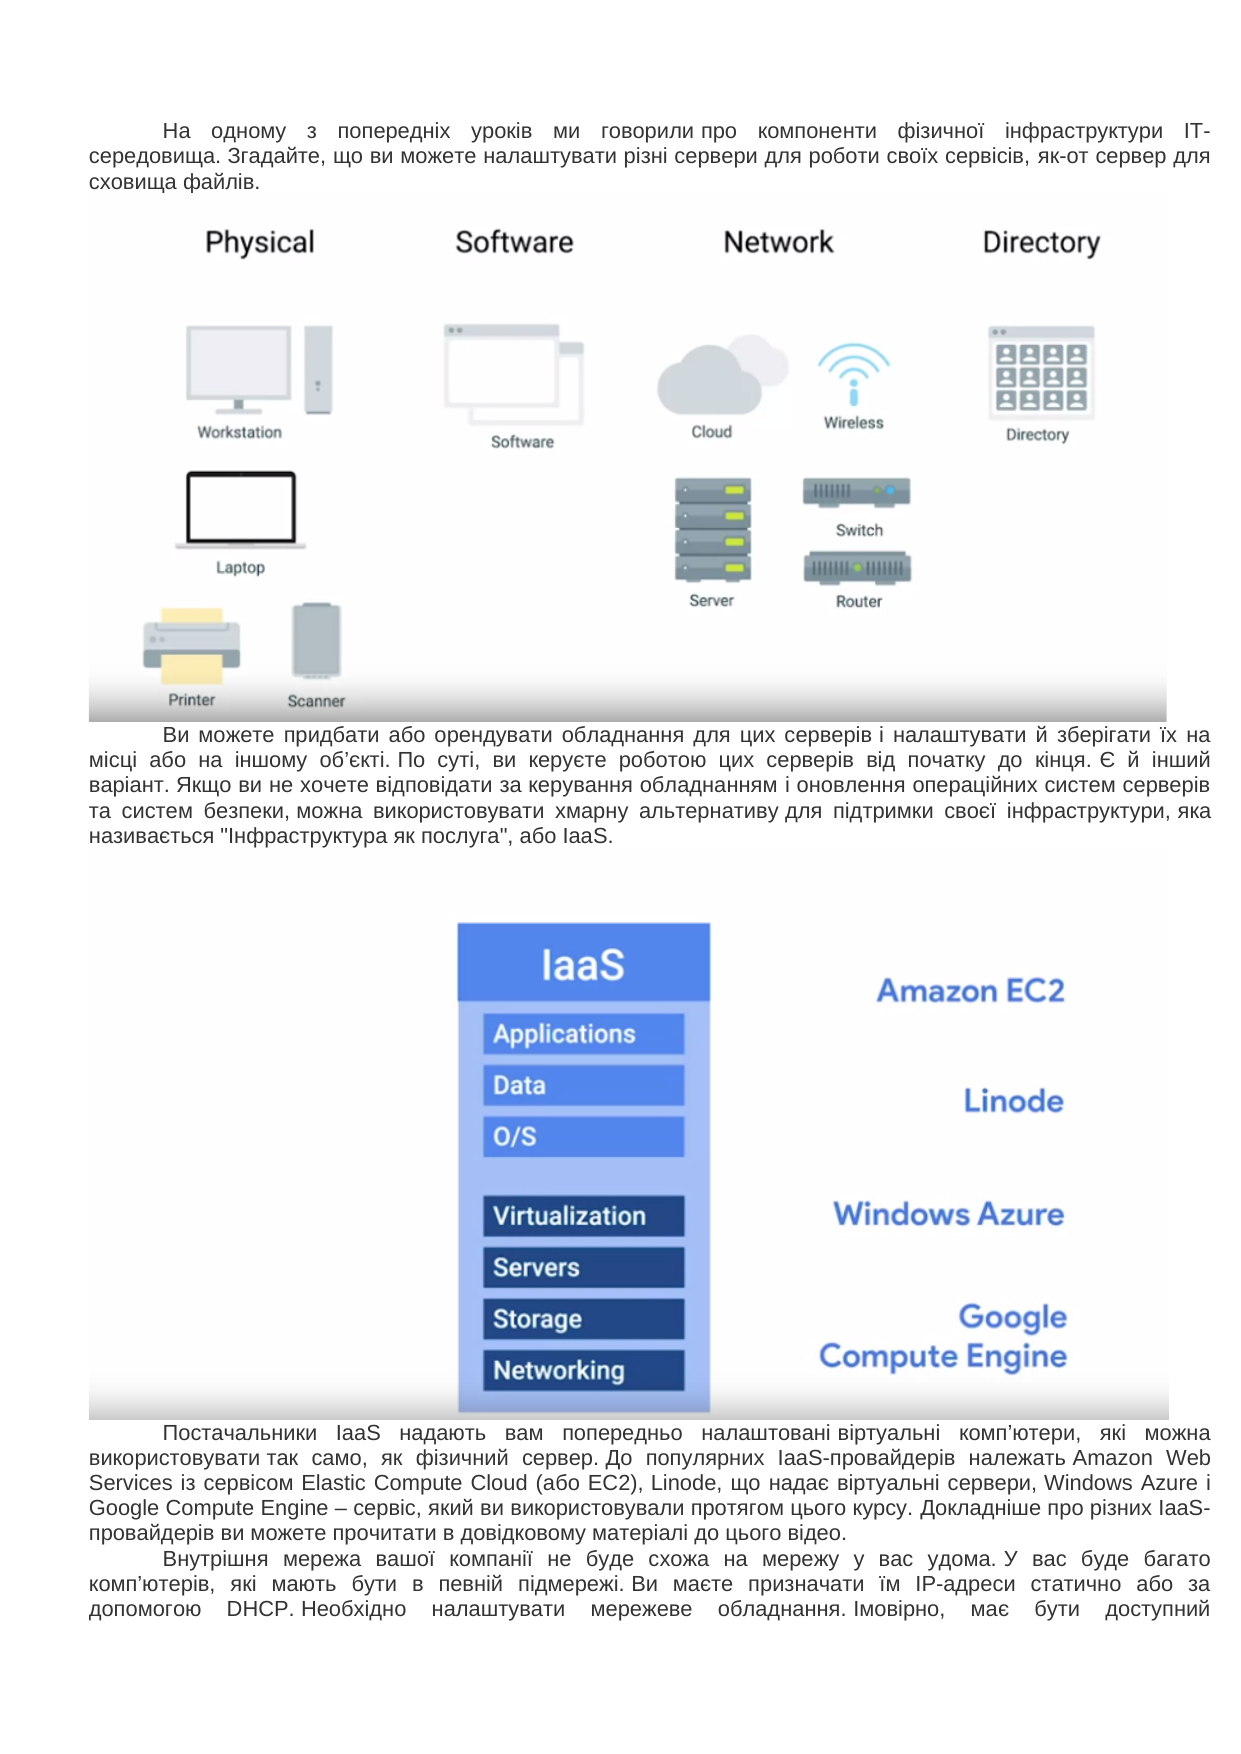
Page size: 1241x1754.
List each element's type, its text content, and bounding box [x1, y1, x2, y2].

picture [88, 848, 1169, 1420]
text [89, 1546, 1211, 1621]
picture [88, 193, 1167, 722]
text Постачальники IaaS надають вам попередньо налаштовані віртуальні комп’ютери, які можна використовувати так само, як фізичний сервер. До популярних IaaS-провайдерів належать Amazon Web Services із сервісом Elastic Compute Cloud (або EC2), Linode, що надає віртуальні сервери, Windows Azure і Google Compute Engine – сервіс, який ви використовували протягом цього курсу. Докладніше про різних IaaS-провайдерів ви можете прочитати в довідковому матеріалі до цього відео. [89, 1419, 1211, 1546]
text Ви можете придбати або орендувати обладнання для цих серверів і налаштувати й зберігати їх на місці або на іншому об’єкті. По суті, ви керуєте роботою цих серверів від початку до кінця. Є й інший варіант. Якщо ви не хочете відповідати за керування обладнанням і оновлення операційних систем серверів та систем безпеки, можна використовувати хмарну альтернативу для підтримки своєї інфраструктури, яка називається "Інфраструктура як послуга", або IaaS. [89, 722, 1211, 848]
text На одному з попередніх уроків ми говорили про компоненти фізичної інфраструктури ІТ-середовища. Згадайте, що ви можете налаштувати різні сервери для роботи своїх сервісів, як-от сервер для сховища файлів. [89, 118, 1211, 194]
